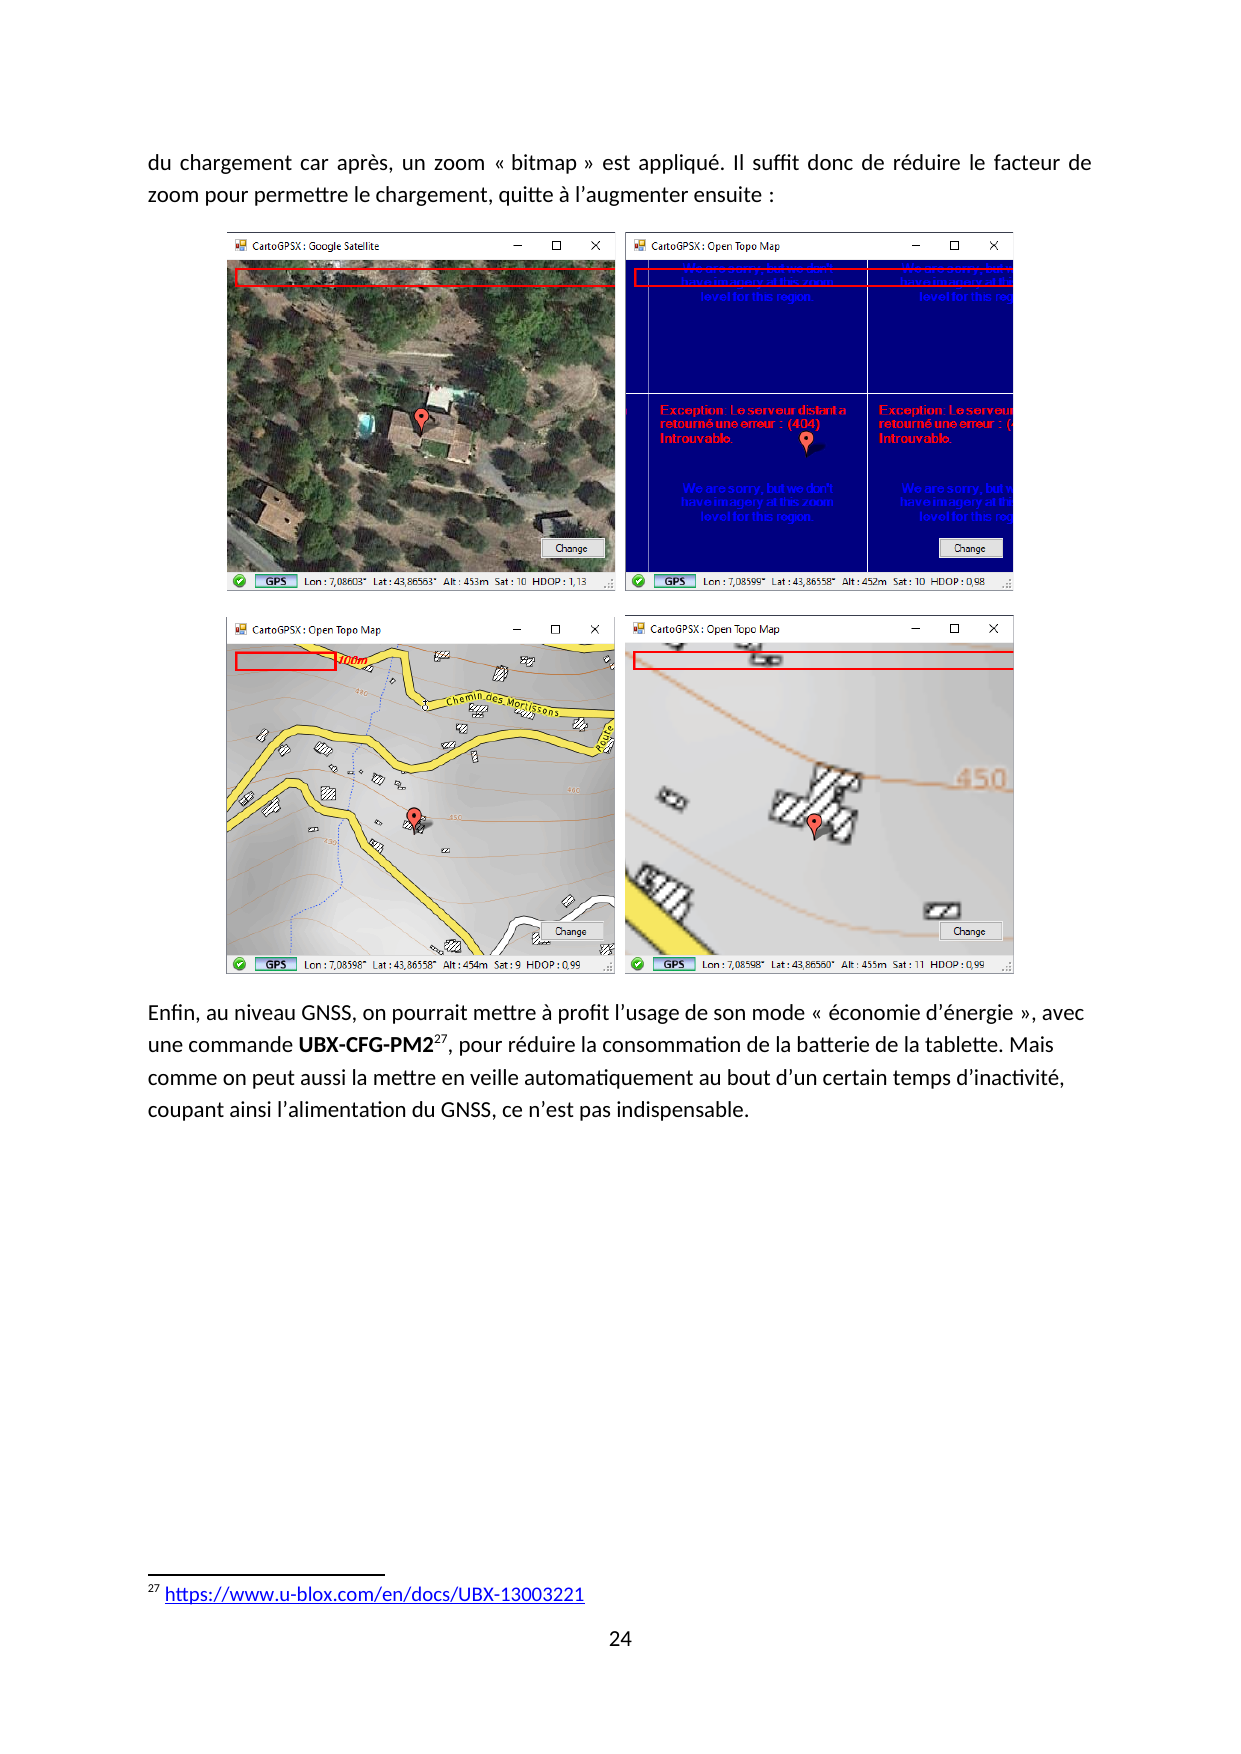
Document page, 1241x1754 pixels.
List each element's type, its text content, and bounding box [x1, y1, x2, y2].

text Enfin, au niveau GNSS, on pourrait mettre à profit l’usage de son mode « économie d’énergie », avec une commande UBX-CFG-PM2, pour réduire la consommation de la batterie de la tablette. Mais comme on peut aussi la mettre en veille automatiquement au bout d’un certain temps d’inactivité, coupant ainsi l’alimentation du GNSS, ce n’est pas indispensable. [148, 998, 1093, 1123]
picture [227, 232, 615, 591]
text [148, 148, 1093, 208]
picture [625, 615, 1014, 974]
picture [625, 232, 1014, 591]
picture [226, 617, 615, 974]
